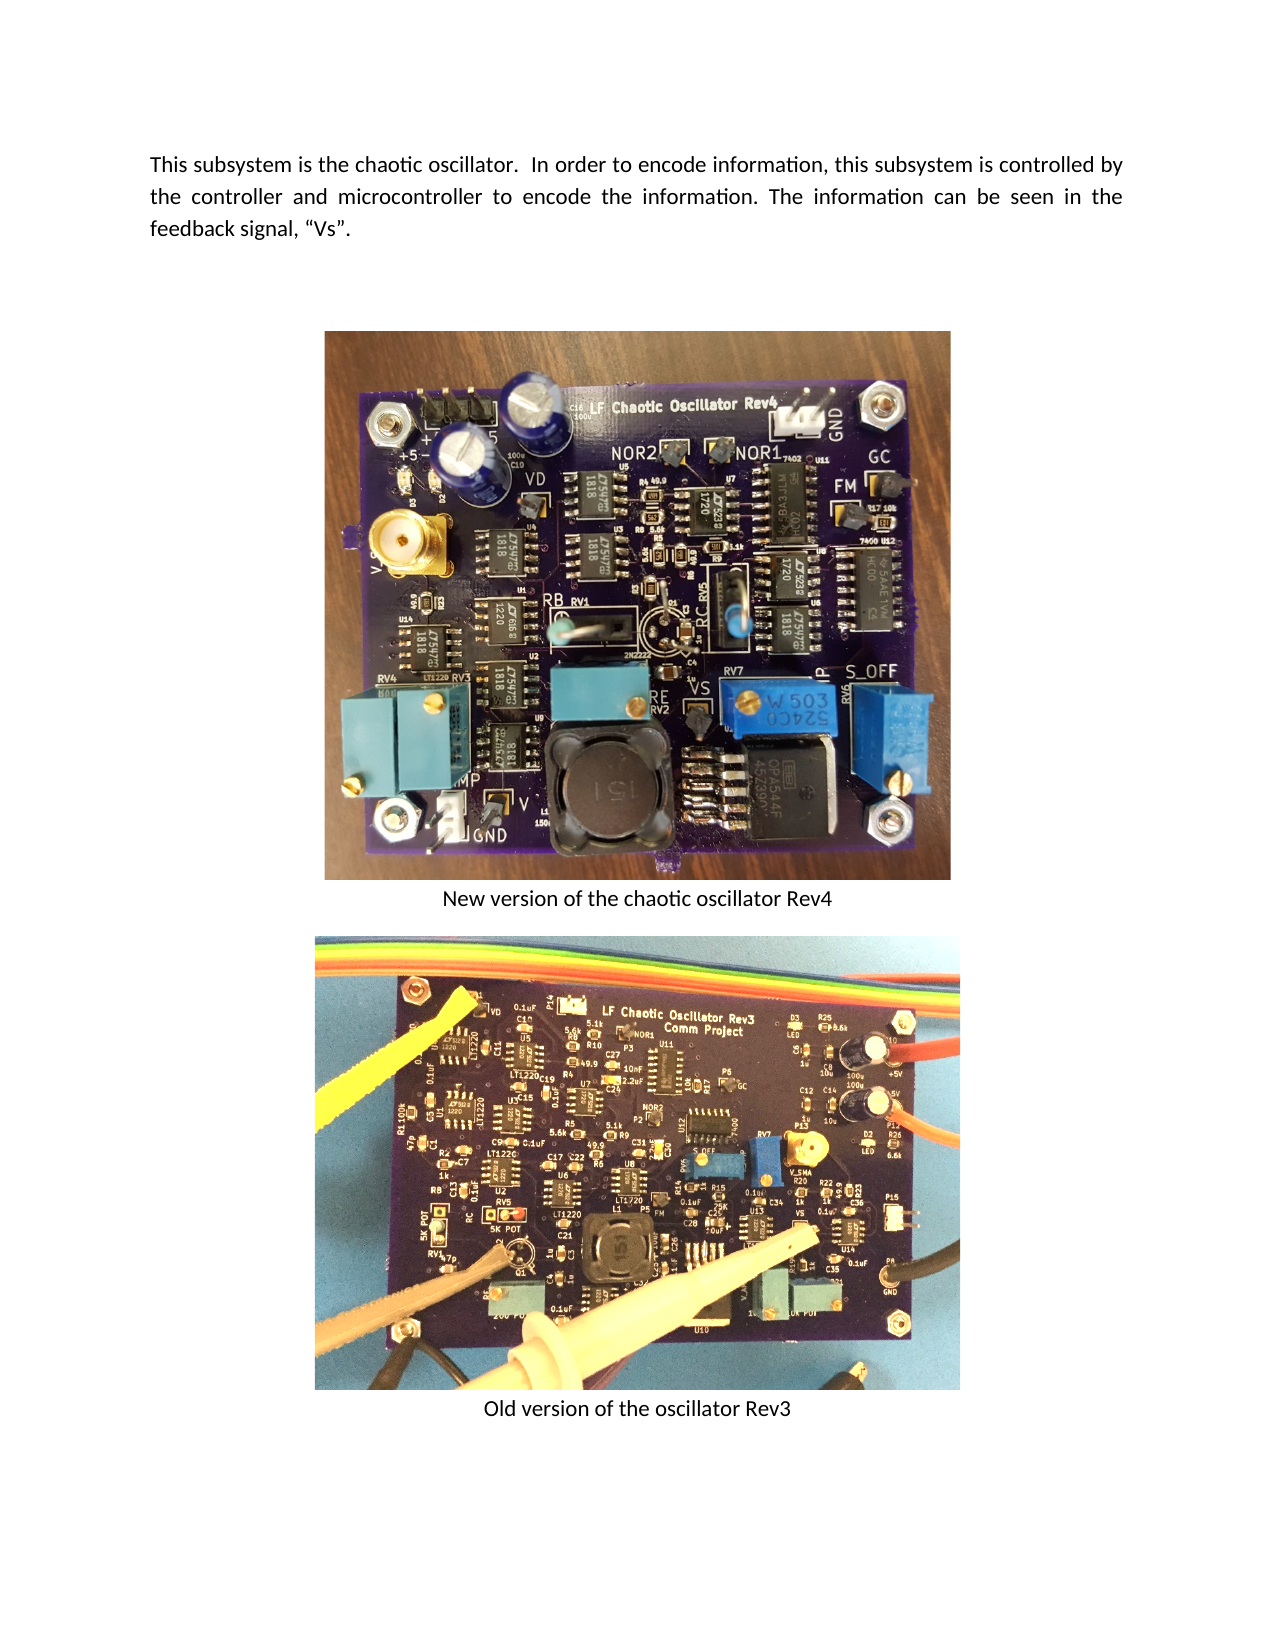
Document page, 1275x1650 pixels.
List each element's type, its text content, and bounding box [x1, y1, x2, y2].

text Old version of the oscillator Rev3 [150, 937, 1125, 1422]
text This subsystem is the chaotic oscillator. In order to encode information, this subsystem is controlled by the controller and microcontroller to encode the information. The information can be seen in the feedback signal, “Vs”. [150, 150, 1125, 242]
picture [324, 331, 951, 880]
